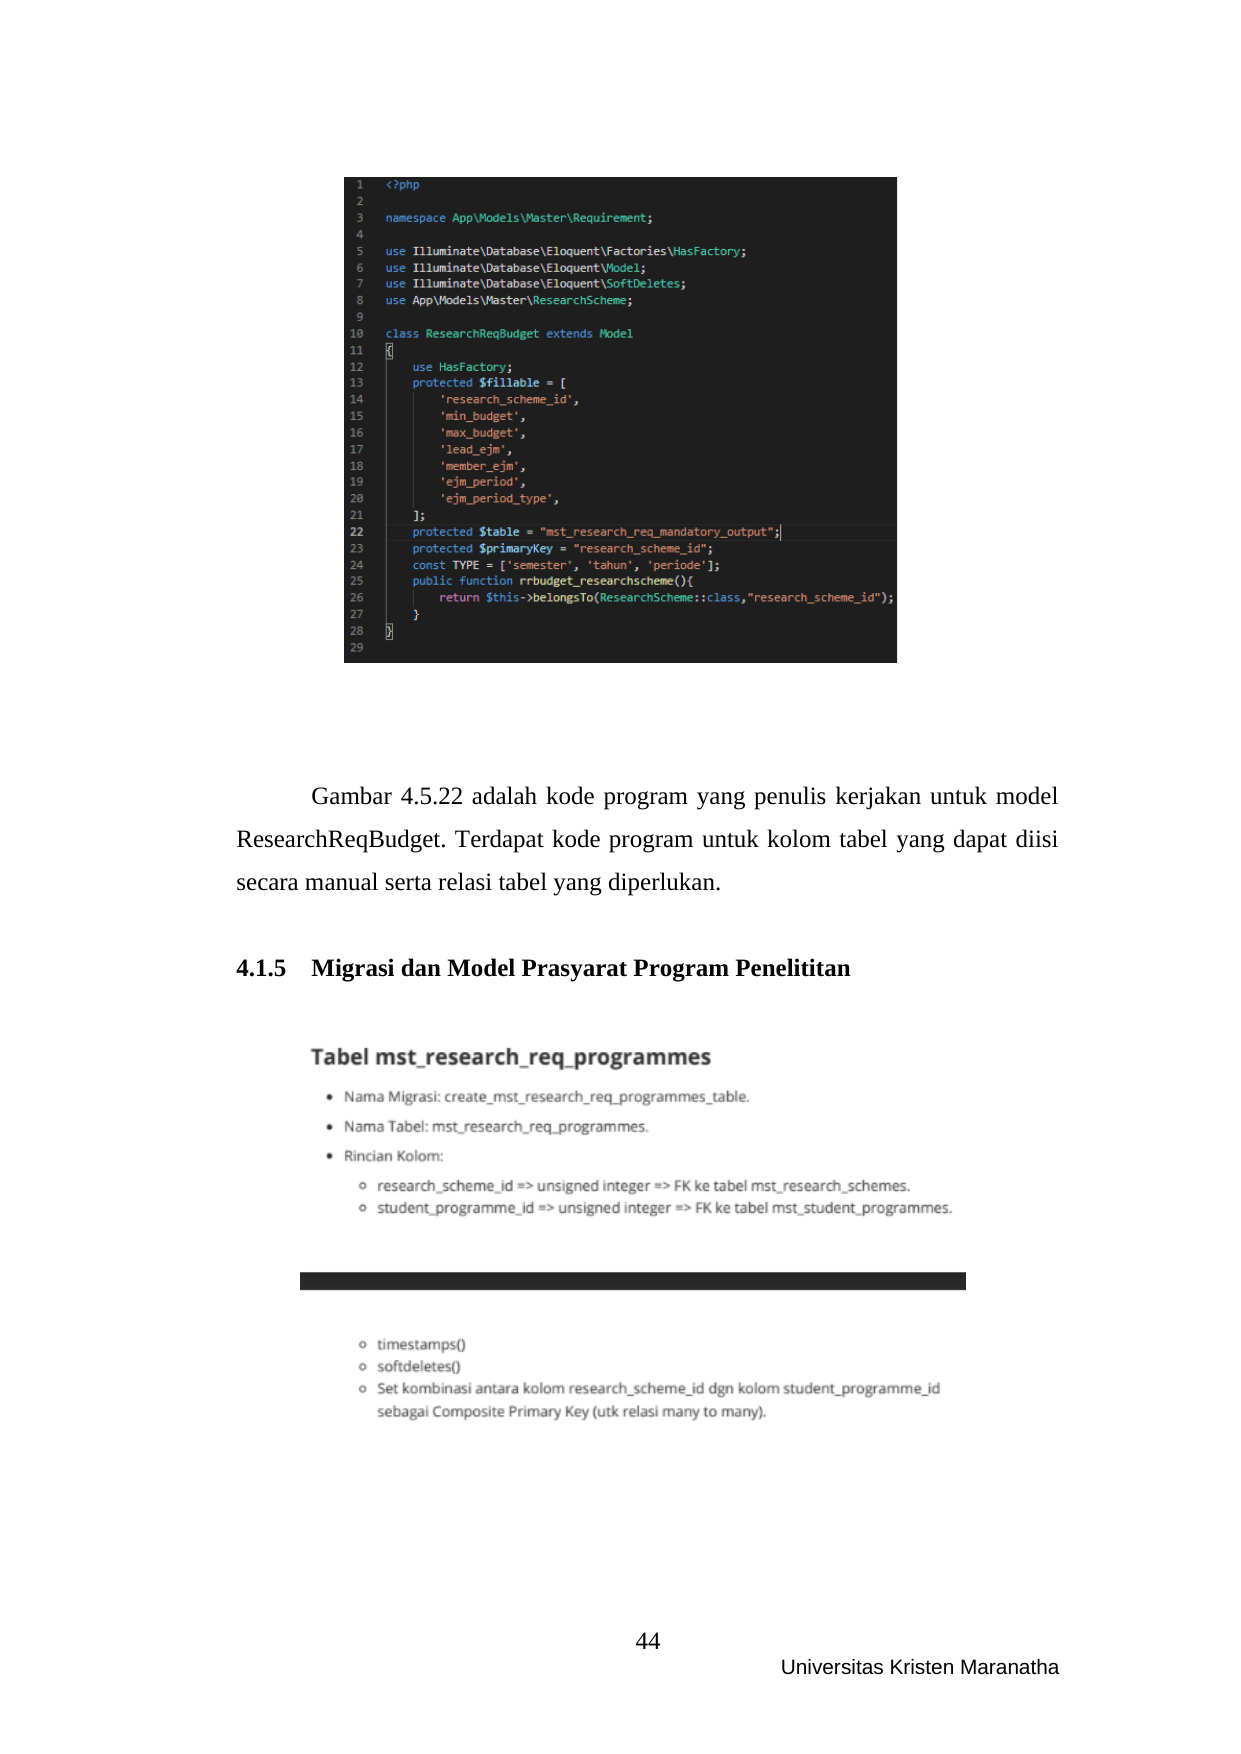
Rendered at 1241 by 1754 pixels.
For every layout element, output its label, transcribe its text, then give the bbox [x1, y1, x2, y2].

picture [344, 177, 898, 663]
subtitle 4.1.5 Migrasi dan Model Prasyarat Program Penelititan [236, 953, 1059, 982]
picture [300, 1040, 966, 1425]
text Gambar 4.5.22 adalah kode program yang penulis kerjakan untuk model ResearchReqBudget. Terdapat kode program untuk kolom tabel yang dapat diisi secara manual serta relasi tabel yang diperlukan. [236, 781, 1059, 896]
